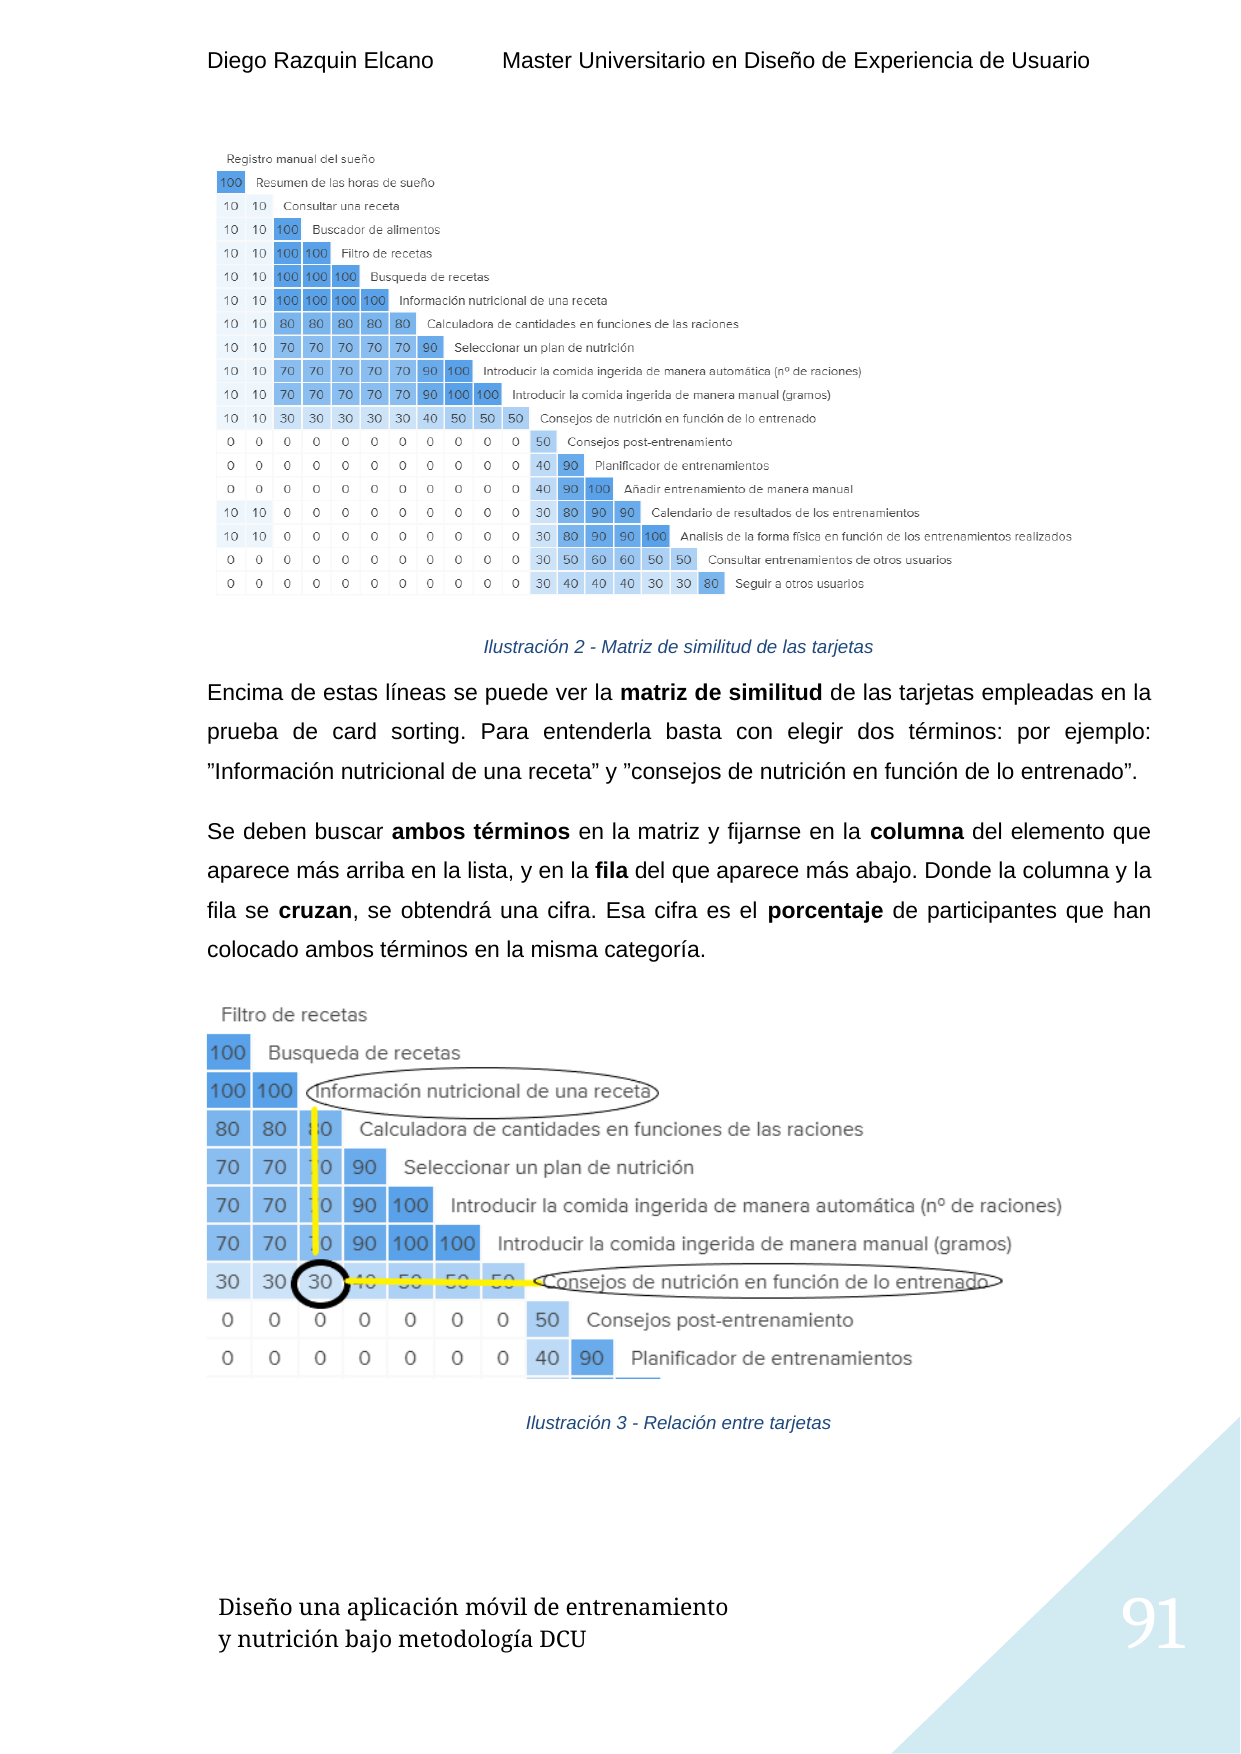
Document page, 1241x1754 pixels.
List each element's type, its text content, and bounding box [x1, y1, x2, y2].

text Ilustración - Matriz de similitud de las tarjetas [207, 636, 1152, 658]
text Ilustración - Relación entre tarjetas [207, 1412, 1152, 1434]
picture [206, 996, 1093, 1379]
text Se deben buscar ambos términos en la matriz y fijarnse en la columna del elemento que aparece más arriba en la lista, y en la fila del que aparece más abajo. Donde la columna y la fila se cruzan, se obtendrá una cifra. Esa cifra es el porcentaje de participantes que han colocado ambos términos en la misma categoría. [207, 818, 1152, 963]
picture [206, 147, 1093, 603]
text Encima de estas líneas se puede ver la matriz de similitud de las tarjetas empleadas en la prueba de card sorting. Para entenderla basta con elegir dos términos: por ejemplo: ”Información nutricional de una receta” y ”consejos de nutrición en función de lo entrenado”. [207, 679, 1152, 784]
